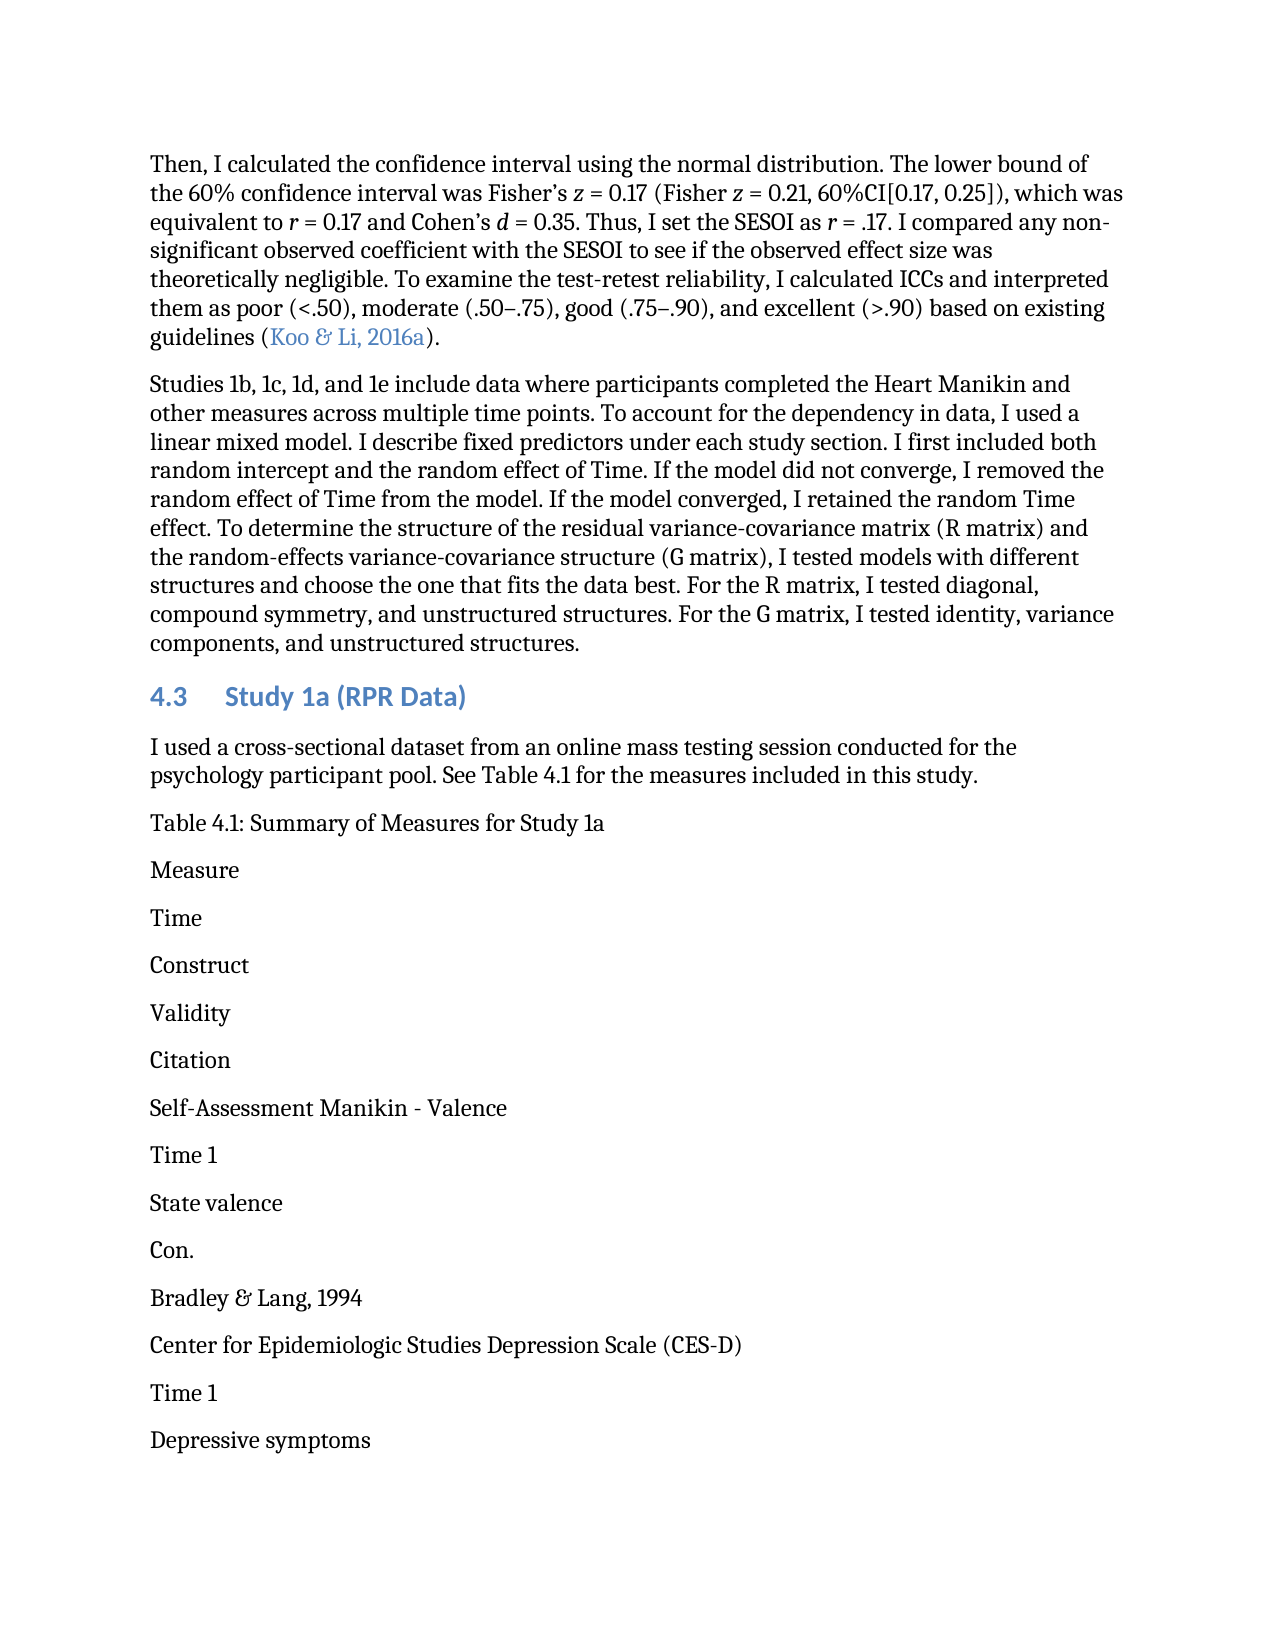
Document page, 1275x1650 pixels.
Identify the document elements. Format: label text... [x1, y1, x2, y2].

text Then, I calculated the confidence interval using the normal distribution. The lower bound of the 60% confidence interval was Fisher’s z = 0.17 (Fisher z = 0.21, 60%CI[0.17, 0.25]), which was equivalent to r = 0.17 and Cohen’s d = 0.35. Thus, I set the SESOI as r = .17. I compared any non-significant observed coefficient with the SESOI to see if the observed effect size was theoretically negligible. To examine the test-retest reliability, I calculated ICCs and interpreted them as poor (<.50), moderate (.50–.75), good (.75–.90), and excellent (>.90) based on existing guidelines (Koo & Li, 2016a). [150, 150, 1125, 351]
text Con. [150, 1236, 1125, 1265]
subtitle 4.3 Study 1a (RPR Data) [150, 678, 1125, 714]
text Bradley & Lang, 1994 [150, 1284, 1125, 1313]
text Table 4.1: Summary of Measures for Study 1a [150, 809, 1125, 838]
text Validity [150, 999, 1125, 1028]
text Citation [150, 1046, 1125, 1075]
text Time 1 [150, 1141, 1125, 1170]
text Center for Epidemiologic Studies Depression Scale (CES-D) [150, 1331, 1125, 1360]
text Self-Assessment Manikin - Valence [150, 1094, 1125, 1123]
text I used a cross-sectional dataset from an online mass testing session conducted for the psychology participant pool. See Table 4.1 for the measures included in this study. [150, 733, 1125, 790]
text Time 1 [150, 1379, 1125, 1408]
text Time [150, 904, 1125, 933]
text Studies 1b, 1c, 1d, and 1e include data where participants completed the Heart Manikin and other measures across multiple time points. To account for the dependency in data, I used a linear mixed model. I describe fixed predictors under each study section. I first included both random intercept and the random effect of Time. If the model did not converge, I removed the random effect of Time from the model. If the model converged, I retained the random Time effect. To determine the structure of the residual variance-covariance matrix (R matrix) and the random-effects variance-covariance structure (G matrix), I tested models with different structures and choose the one that fits the data best. For the R matrix, I tested diagonal, compound symmetry, and unstructured structures. For the G matrix, I tested identity, variance components, and unstructured structures. [150, 370, 1125, 657]
text Depressive symptoms [150, 1426, 1125, 1455]
text Measure [150, 856, 1125, 885]
text State valence [150, 1189, 1125, 1218]
text Construct [150, 951, 1125, 980]
